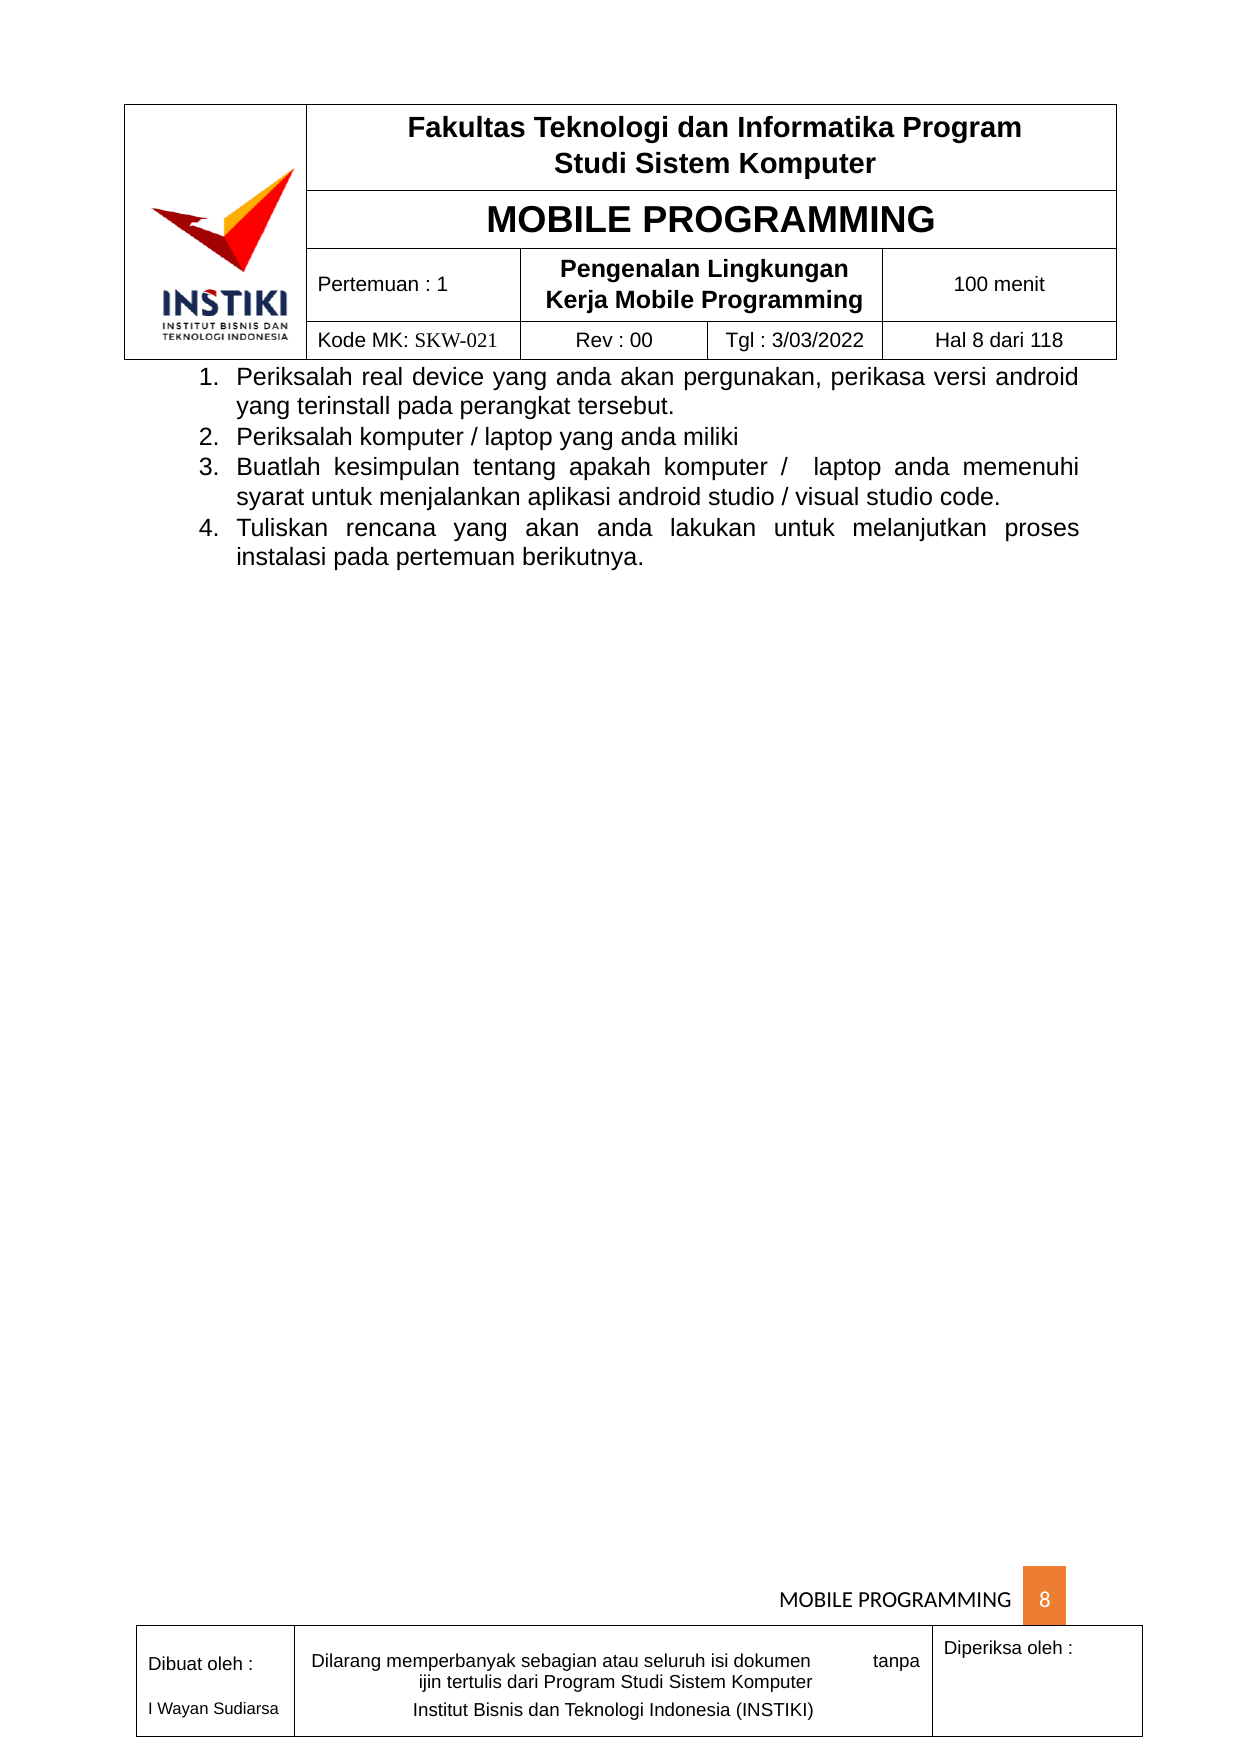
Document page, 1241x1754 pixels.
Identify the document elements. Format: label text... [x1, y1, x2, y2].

list Buatlah kesimpulan tentang apakah komputer / laptop anda memenuhi syarat untuk menjalankan aplikasi android studio / visual studio code. [198, 452, 1081, 511]
list Periksalah real device yang anda akan pergunakan, perikasa versi android yang terinstall pada perangkat tersebut. [198, 360, 1081, 420]
list Periksalah komputer / laptop yang anda miliki [198, 422, 1081, 451]
picture [141, 160, 301, 352]
list Tuliskan rencana yang akan anda lakukan untuk melanjutkan proses instalasi pada pertemuan berikutnya. [198, 512, 1081, 571]
